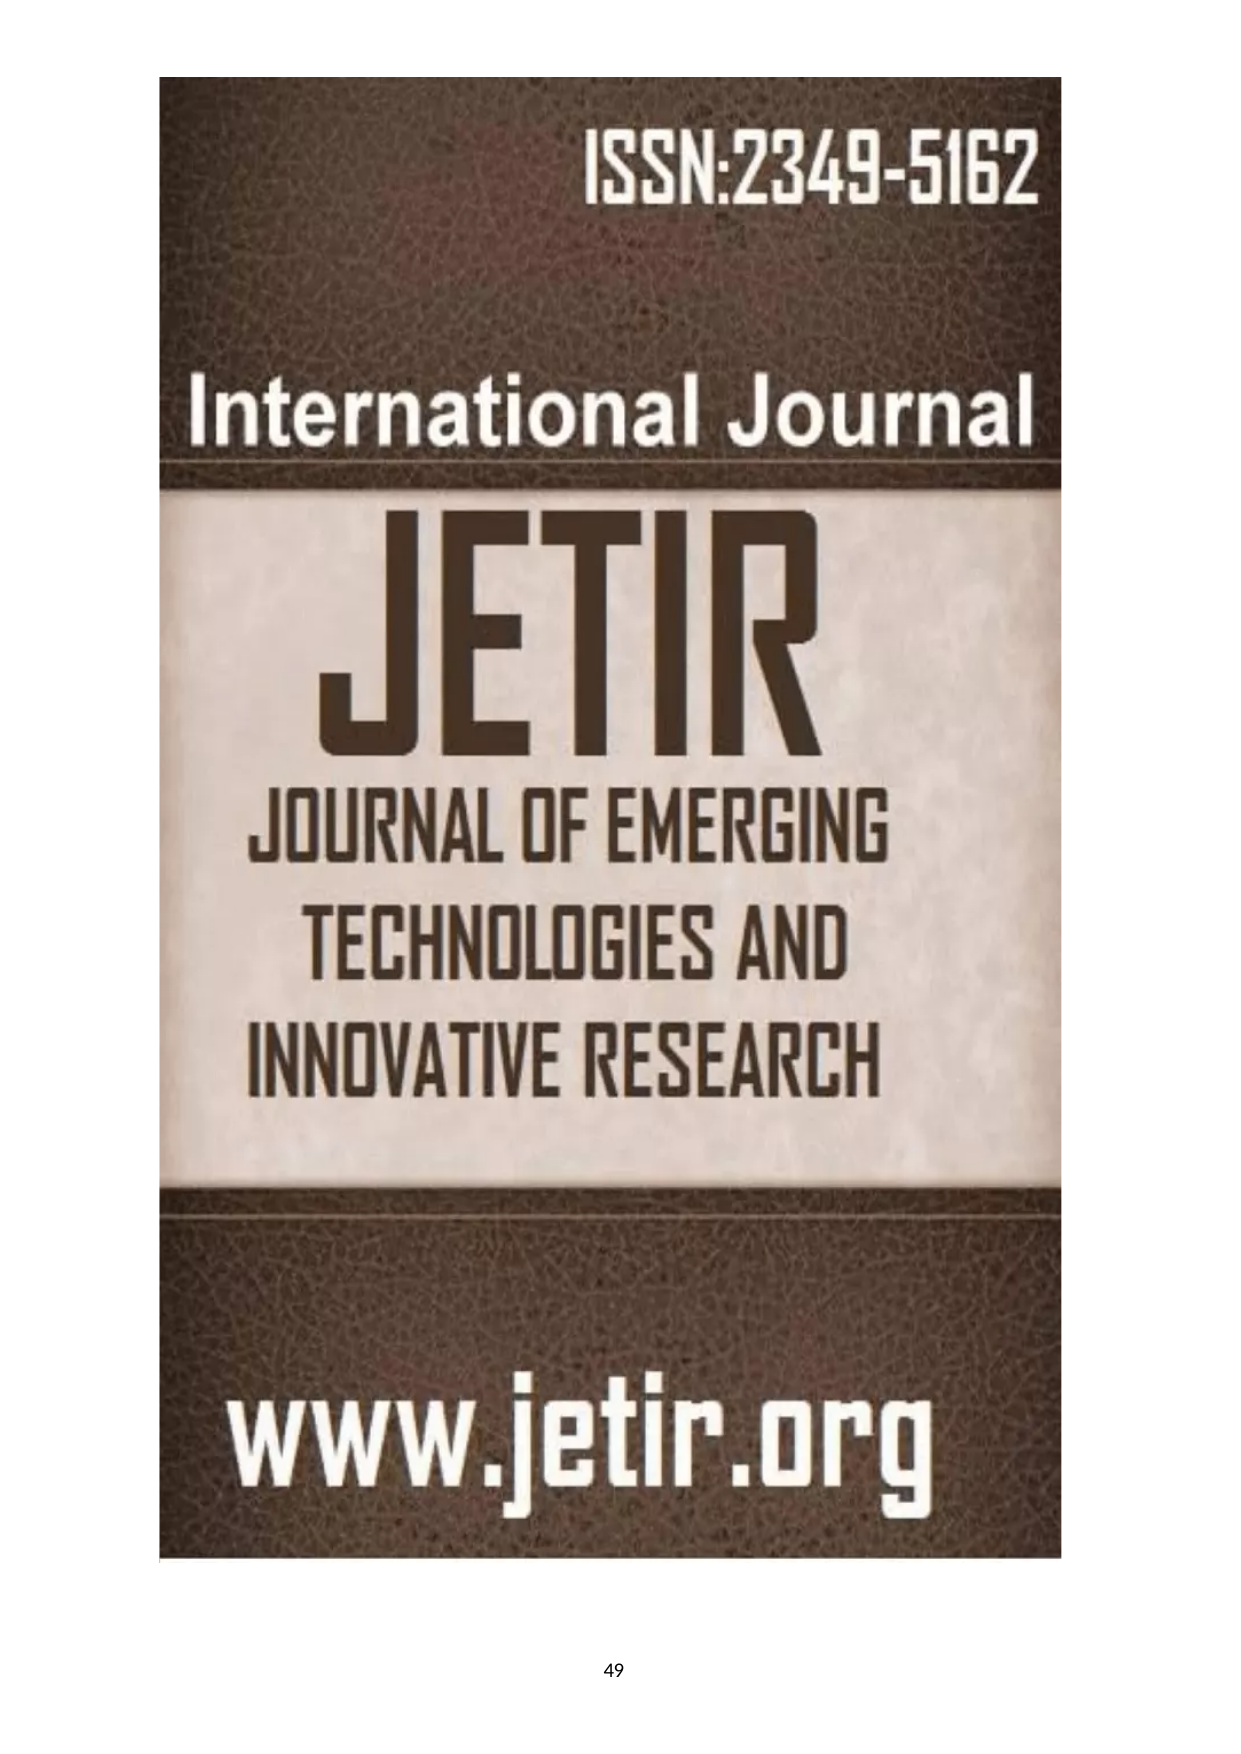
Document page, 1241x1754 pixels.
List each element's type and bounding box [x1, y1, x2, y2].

picture [159, 77, 1062, 1563]
